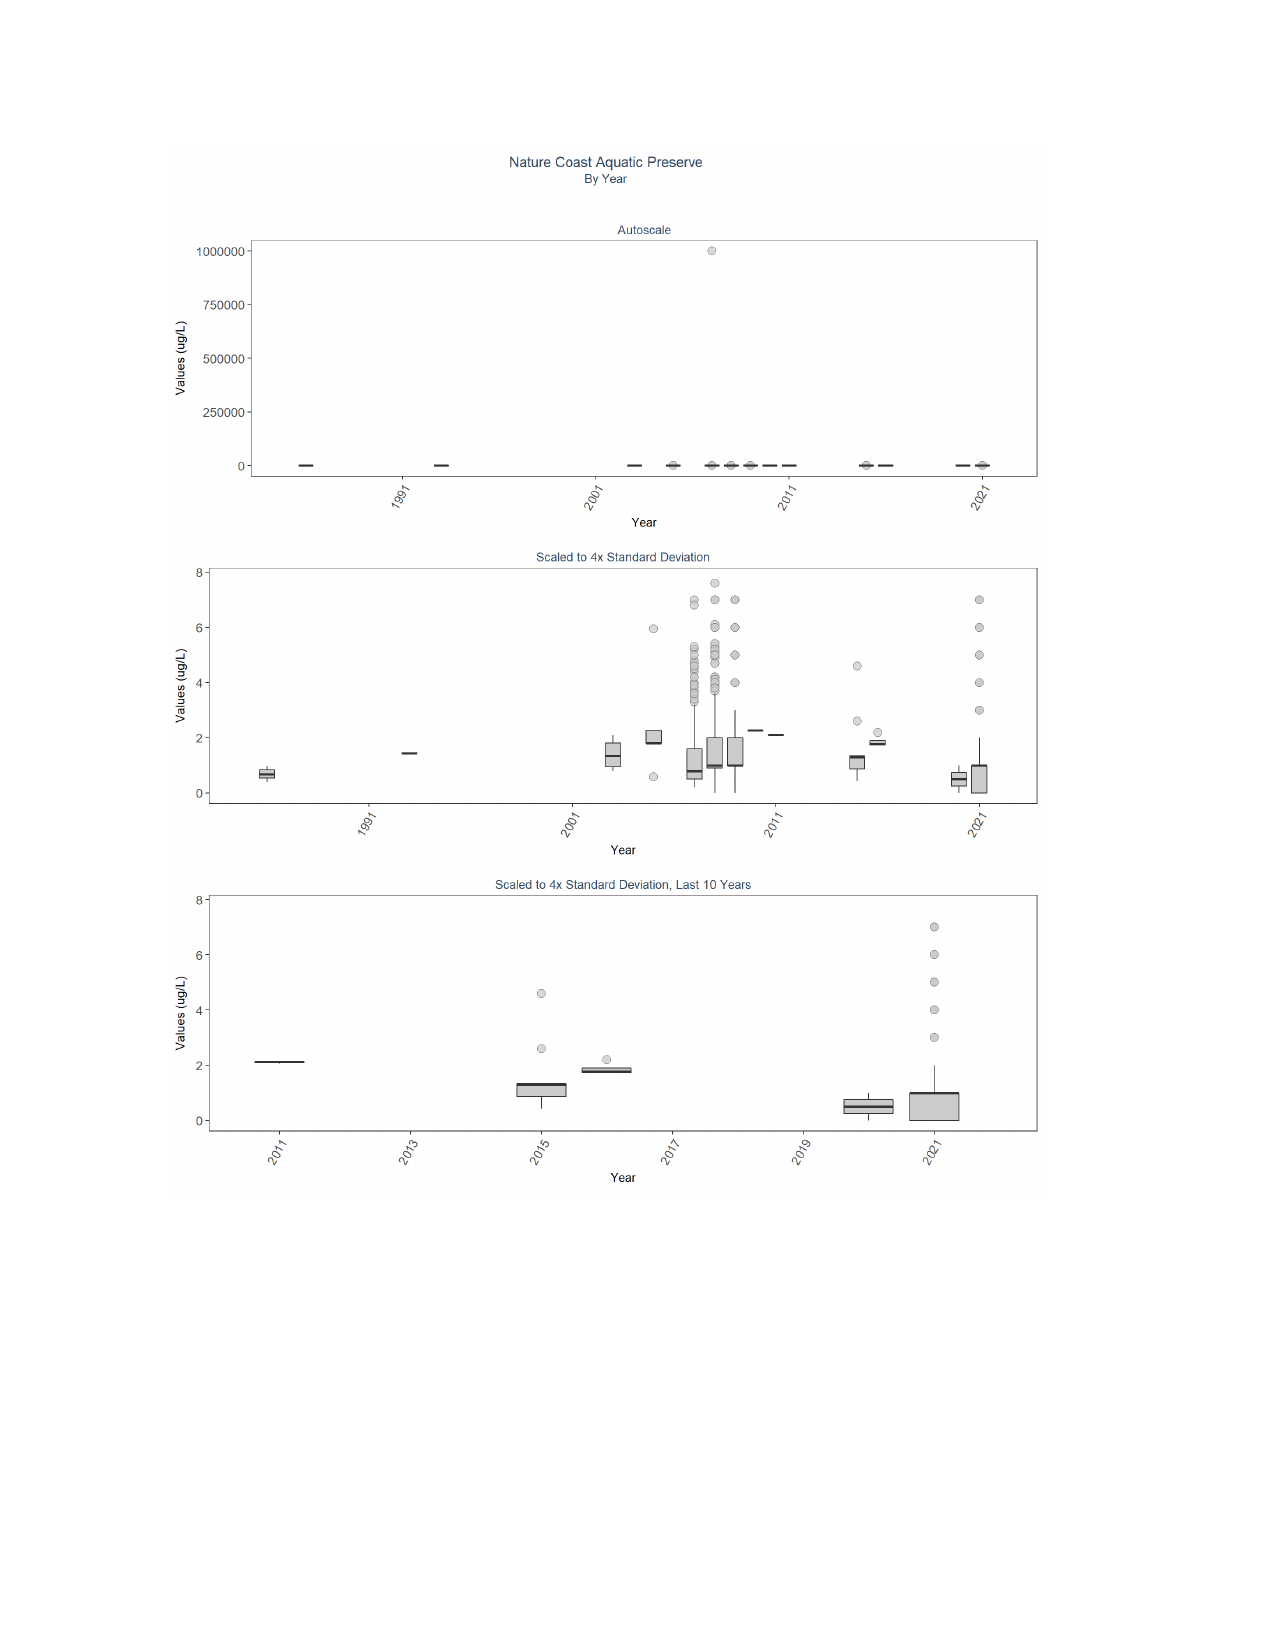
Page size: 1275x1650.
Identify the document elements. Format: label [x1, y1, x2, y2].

picture [168, 150, 1044, 1200]
